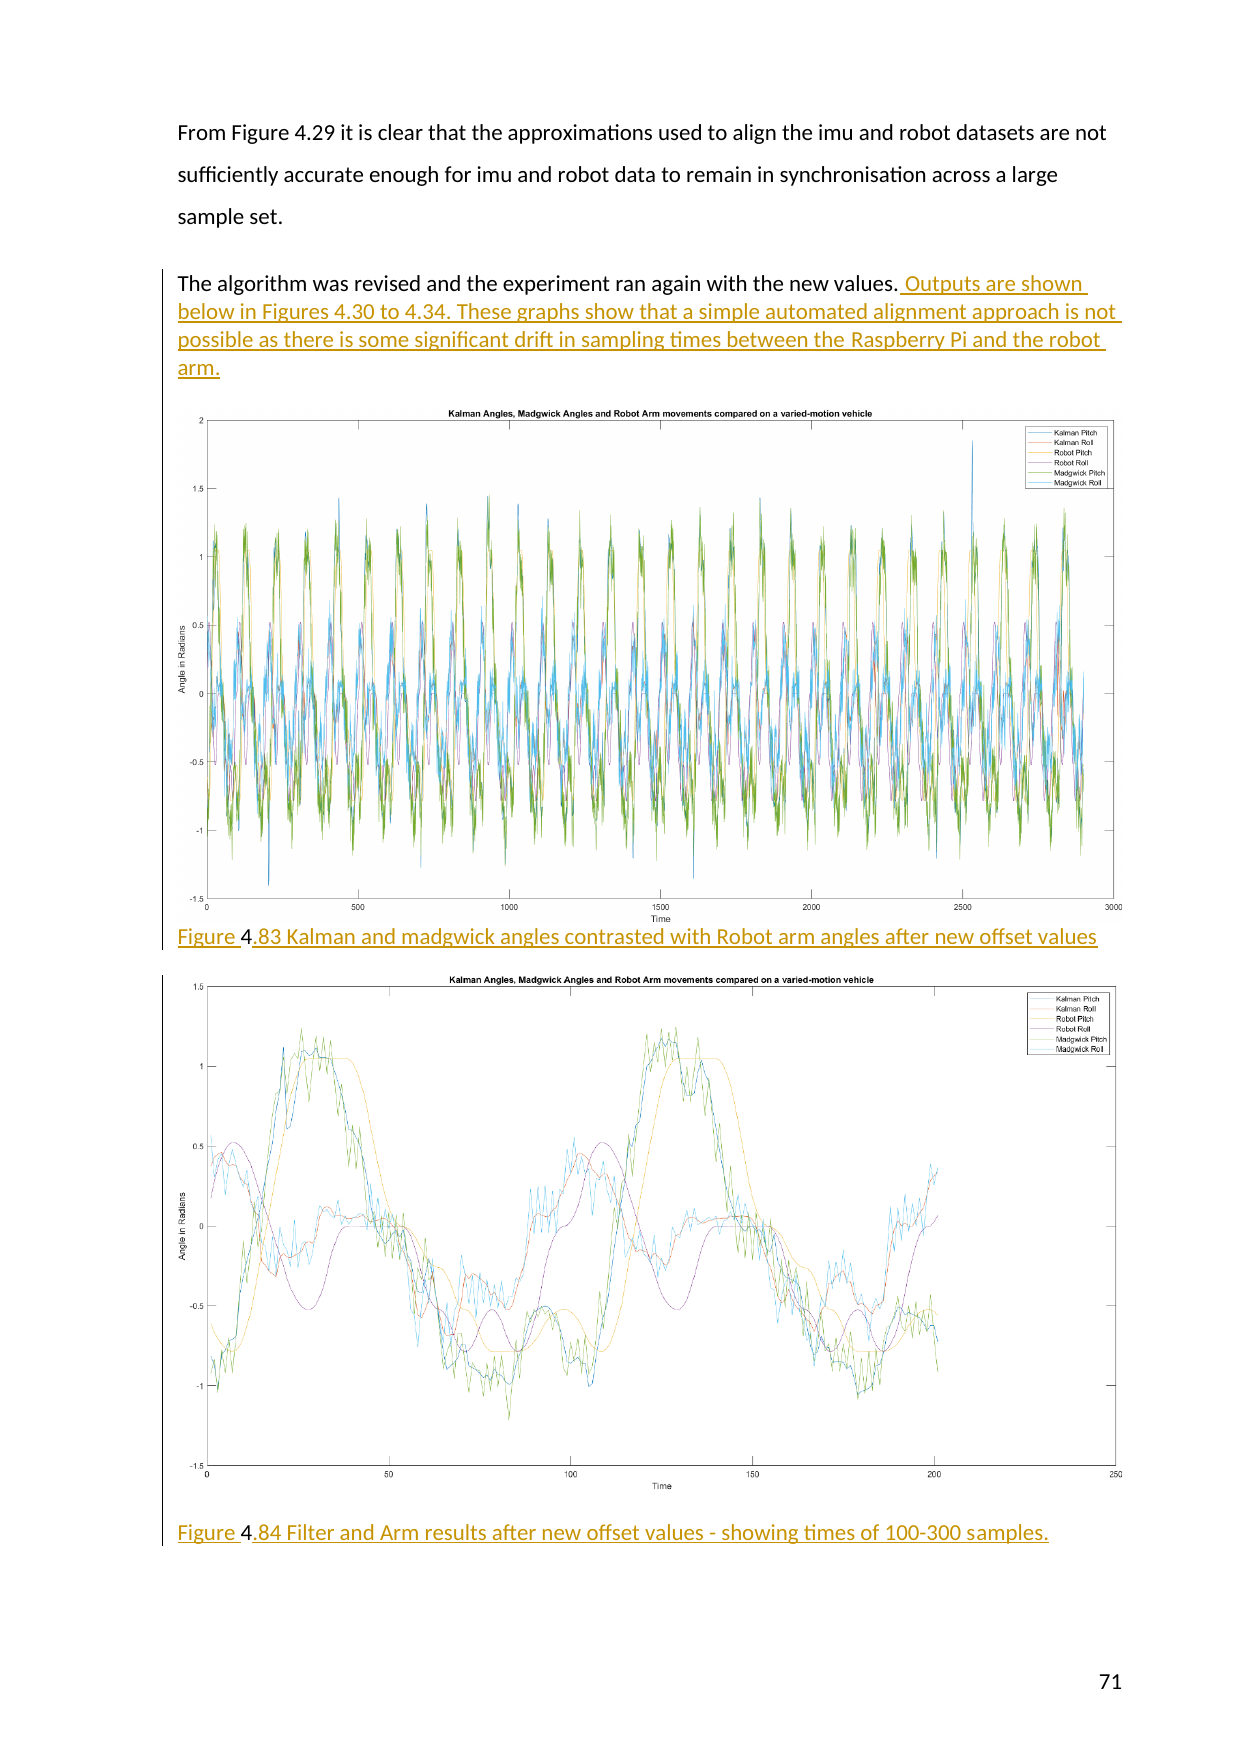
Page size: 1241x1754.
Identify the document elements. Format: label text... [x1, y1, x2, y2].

picture [177, 409, 1123, 923]
text The algorithm was revised and the experiment ran again with the new values. 4 [177, 269, 1122, 321]
text The algorithm was revised and the experiment ran again with the new values. 4 [177, 923, 1122, 950]
text From Figure 4.29 it is clear that the approximations used to align the imu and robot datasets are not sufficiently accurate enough for imu and robot data to remain in synchronisation across a large sample set. [177, 118, 1122, 230]
picture [177, 975, 1123, 1490]
text 4 [177, 1490, 1122, 1546]
text The algorithm was revised and the experiment ran again with the new values. 4 [177, 322, 1122, 409]
